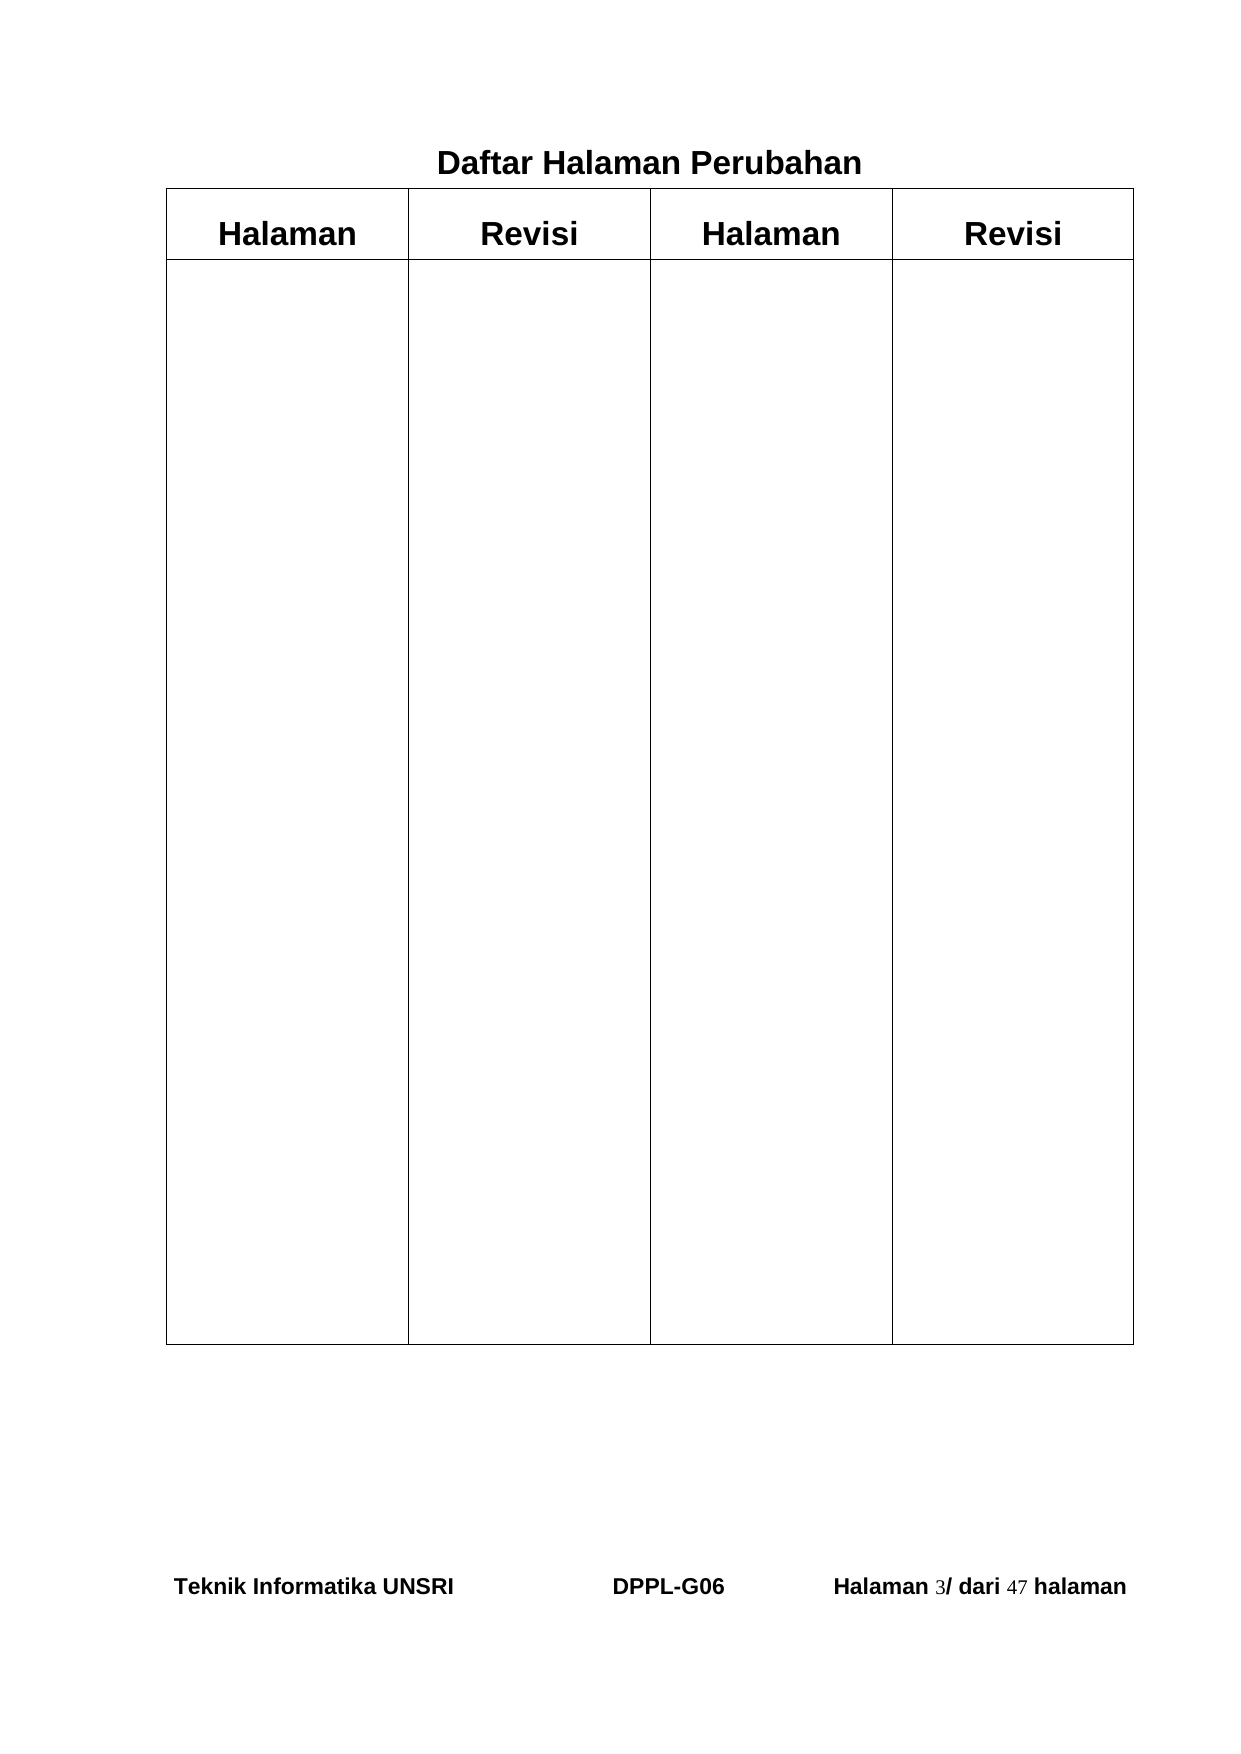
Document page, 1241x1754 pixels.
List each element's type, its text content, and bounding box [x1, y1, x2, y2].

table_header Halaman [651, 189, 892, 258]
table_cell [651, 260, 892, 1344]
table_header Revisi [893, 189, 1133, 258]
table_cell [409, 260, 650, 1344]
table_cell [167, 260, 408, 1344]
table_header Revisi [409, 189, 650, 258]
title Daftar Halaman Perubahan [177, 143, 1122, 182]
table_header Halaman [167, 189, 408, 258]
table_cell [893, 260, 1133, 1344]
